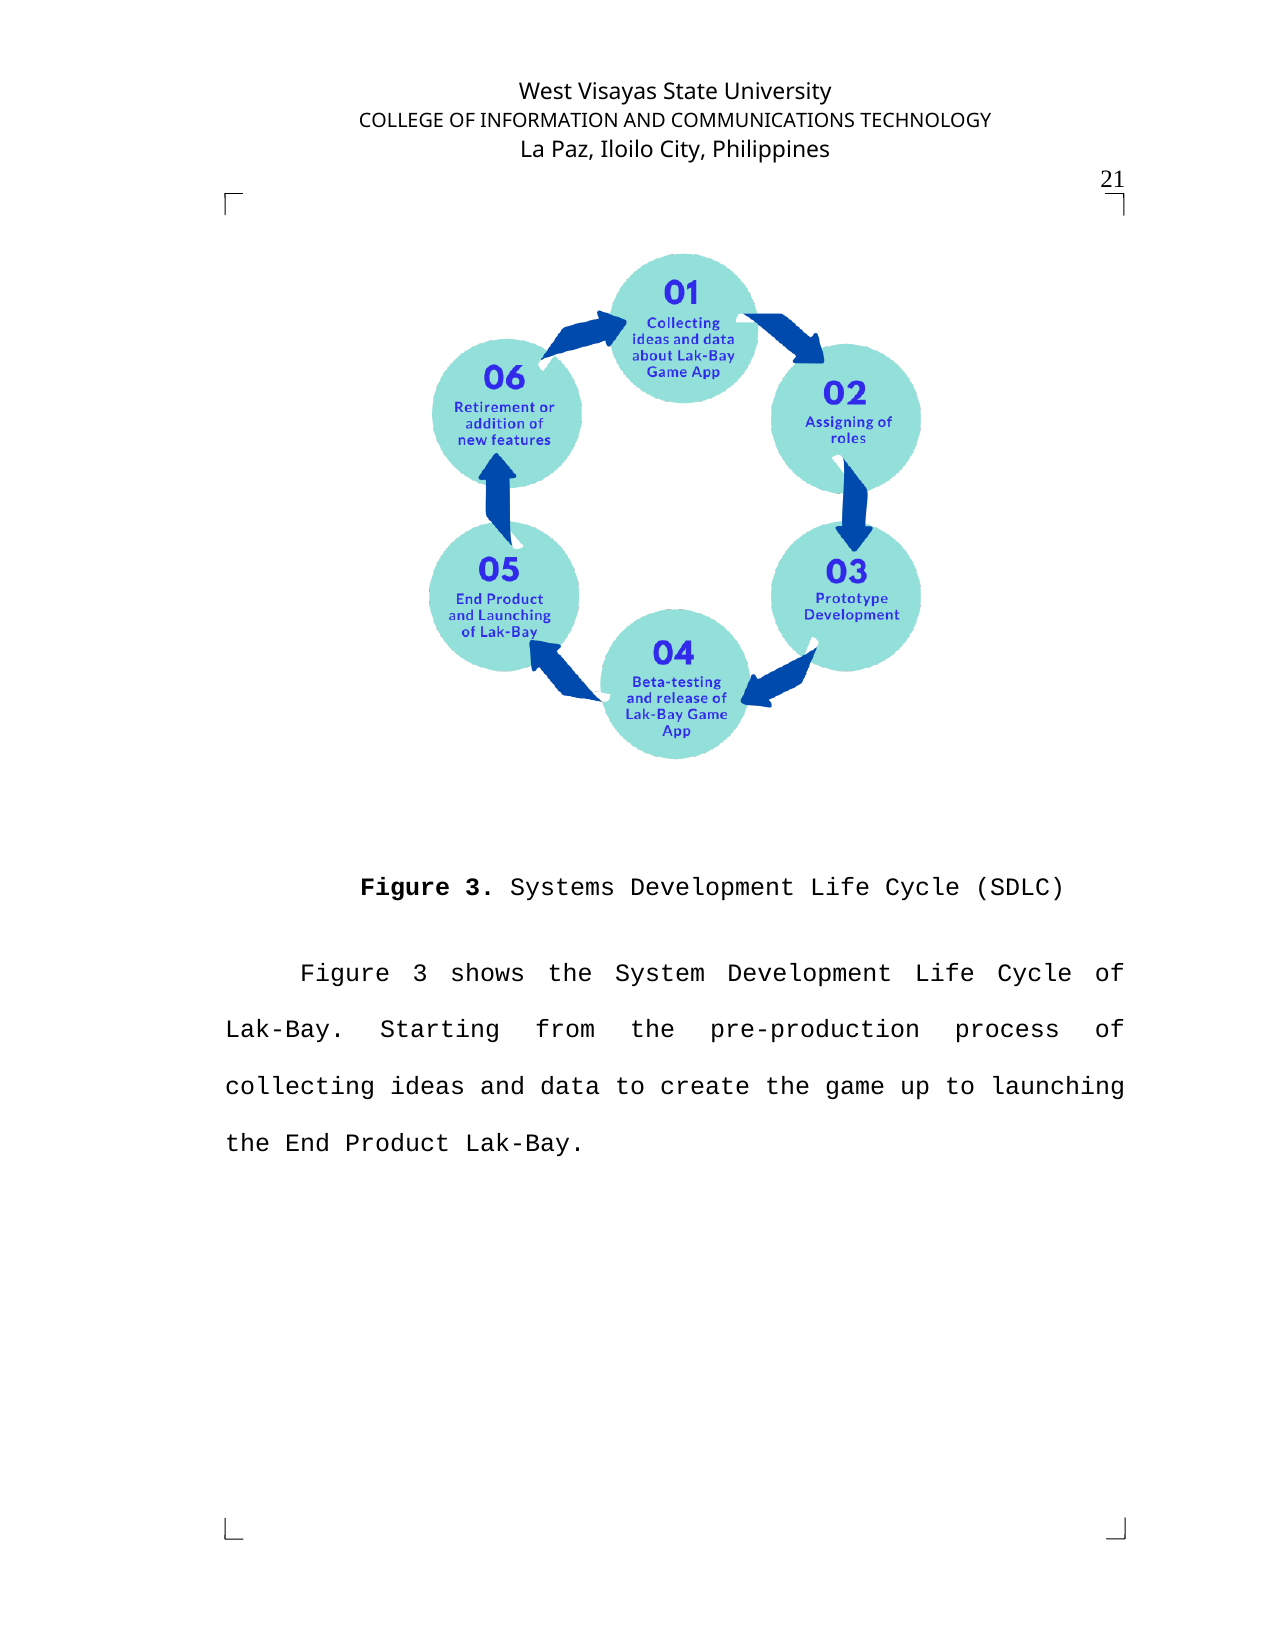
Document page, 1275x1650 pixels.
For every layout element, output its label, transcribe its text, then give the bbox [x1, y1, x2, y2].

text Figure 3. Systems Development Life Cycle (SDLC) [225, 875, 1125, 903]
picture [278, 225, 1072, 818]
text Figure 3 shows the System Development Life Cycle of Lak-Bay. Starting from the pre-production process of collecting ideas and data to create the game up to launching the End Product Lak-Bay. [225, 960, 1125, 1159]
